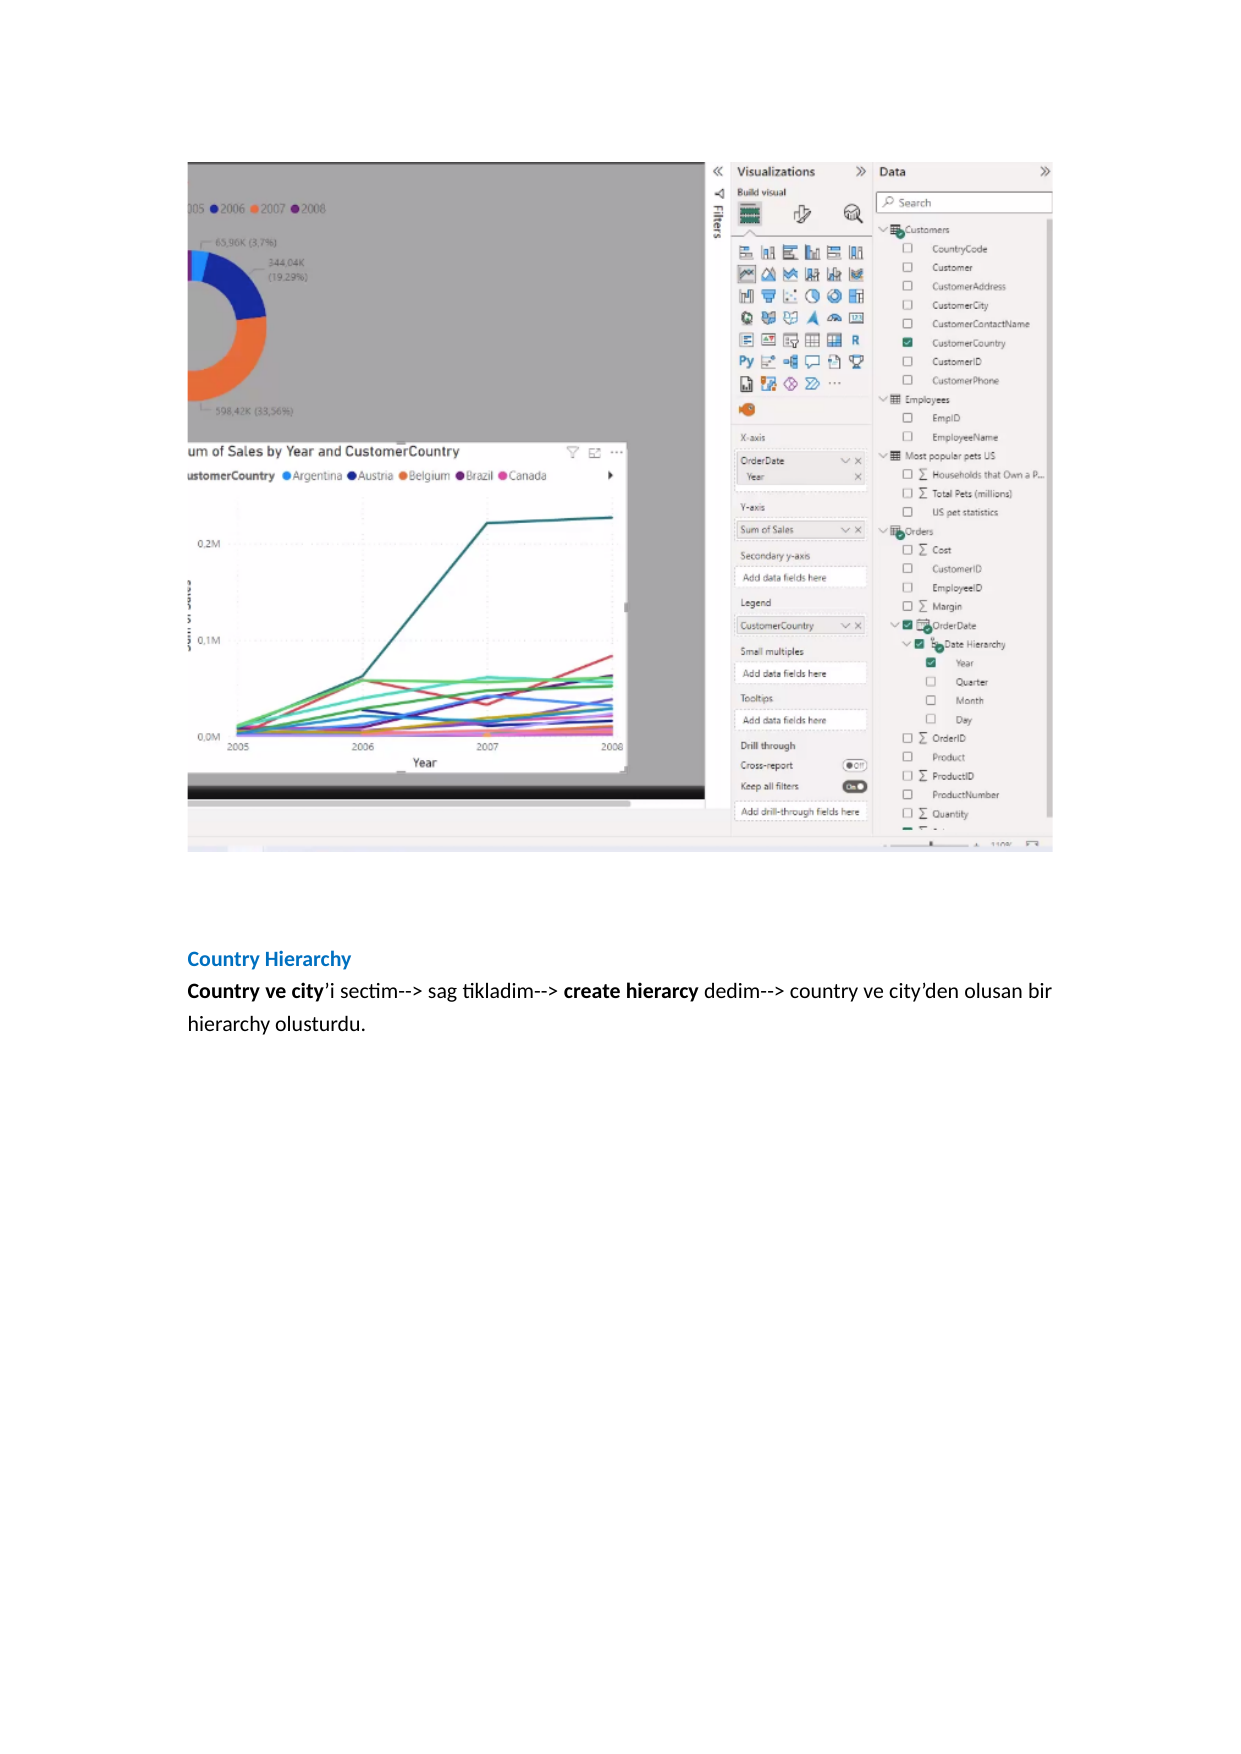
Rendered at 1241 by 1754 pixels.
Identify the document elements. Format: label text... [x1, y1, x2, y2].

picture [187, 162, 1053, 852]
list Country ve city’i sectim--> sag tikladim--> create hierarcy dedim--> country ve city’den olusan bir hierarchy olusturdu. [187, 974, 1053, 1039]
list Country Hierarchy [187, 942, 1053, 974]
